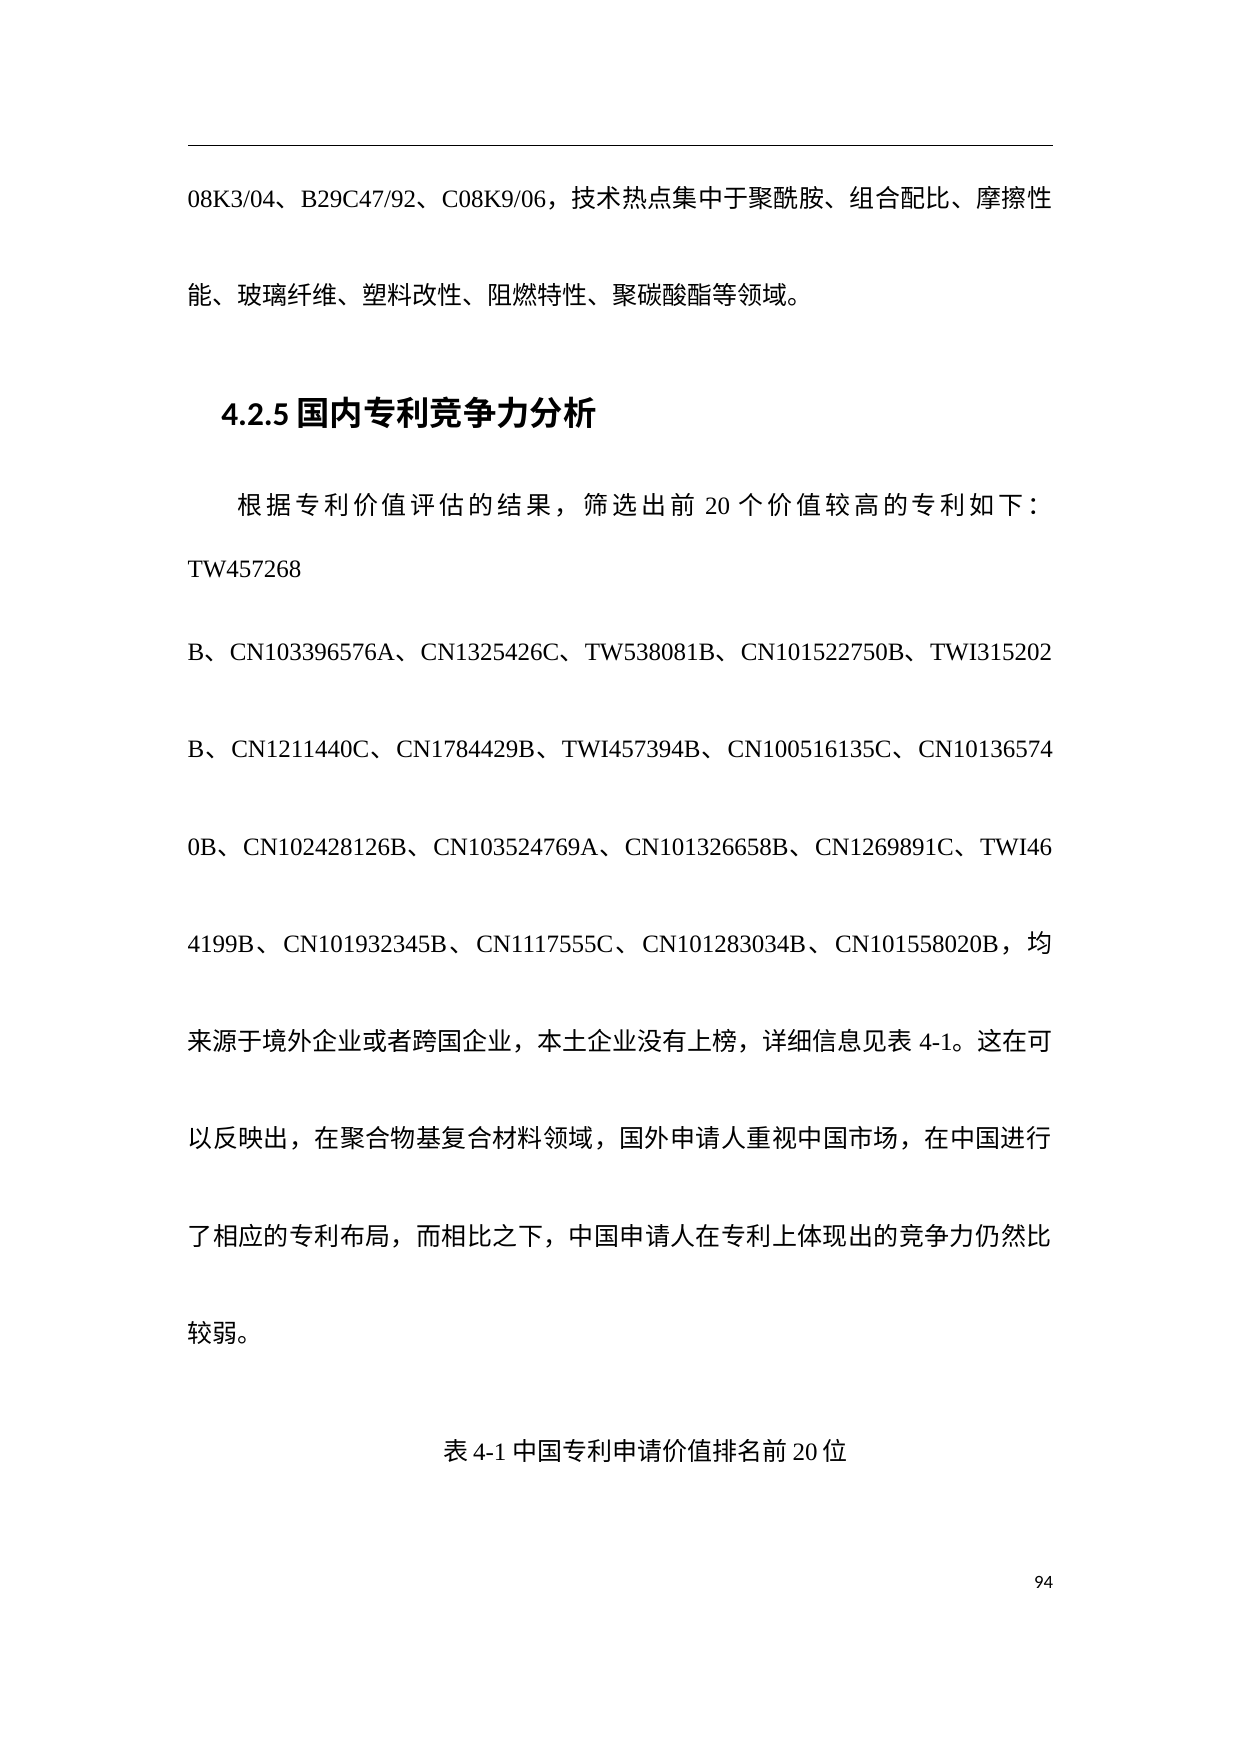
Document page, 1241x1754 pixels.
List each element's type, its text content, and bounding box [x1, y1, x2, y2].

subtitle 4.2.5国内专利竞争力分析 [187, 379, 1053, 444]
text 根据专利价值评估的结果，筛选出前20个价值较高的专利如下： TW457268B、CN103396576A、CN1325426C、TW538081B、CN101522750B、TWI315202B、CN1211440C、CN1784429B、TWI457394B、CN100516135C、CN101365740B、CN102428126B、CN103524769A、CN101326658B、CN1269891C、TWI464199B、CN101932345B、CN1117555C、CN101283034B、CN101558020B，均来源于境外企业或者跨国企业，本土企业没有上榜，详细信息见表4-1。这在可以反映出，在聚合物基复合材料领域，国外申请人重视中国市场，在中国进行了相应的专利布局，而相比之下，中国申请人在专利上体现出的竞争力仍然比较弱。 [187, 471, 1053, 1364]
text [187, 164, 1053, 326]
text 表4-1 中国专利申请价值排名前20位 [187, 1417, 1053, 1482]
